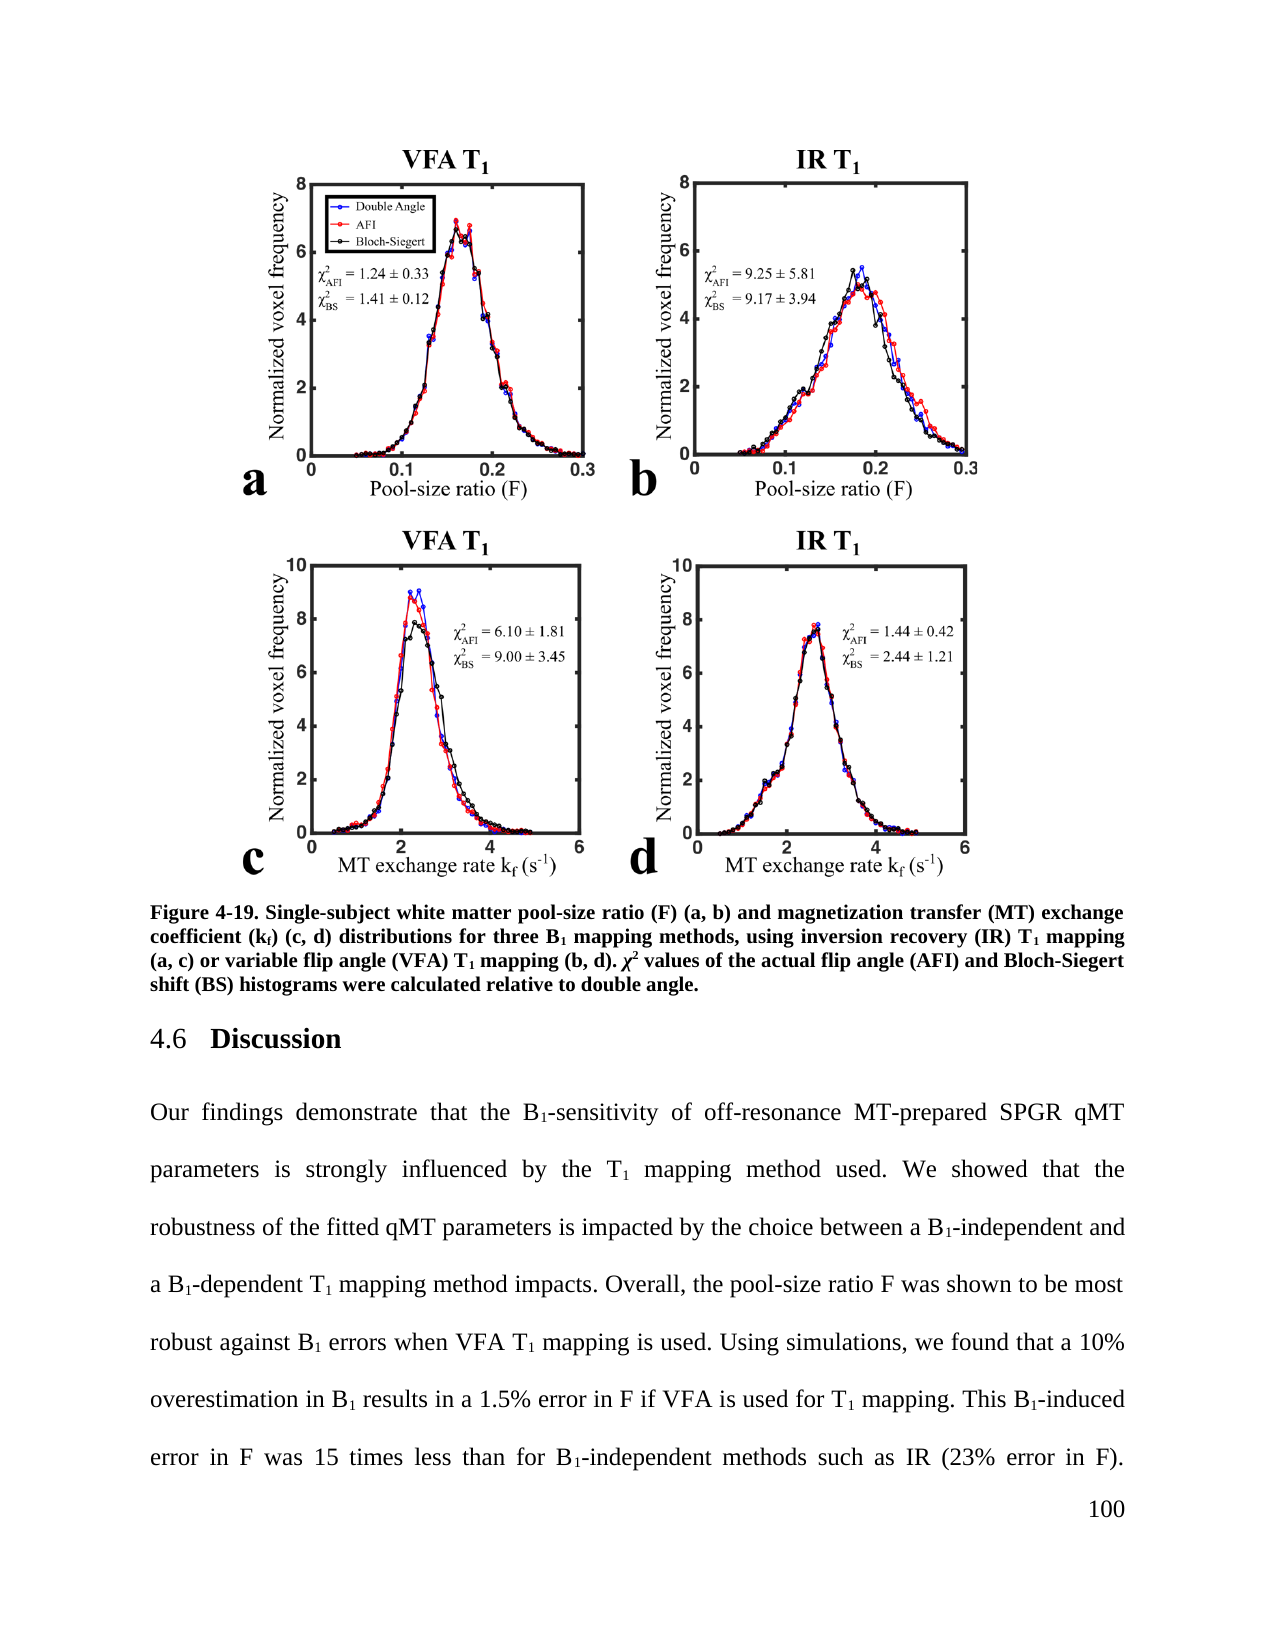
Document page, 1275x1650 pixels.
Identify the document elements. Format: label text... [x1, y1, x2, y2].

subtitle Discussion [150, 1021, 1125, 1055]
picture [218, 150, 978, 901]
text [150, 1097, 1125, 1471]
